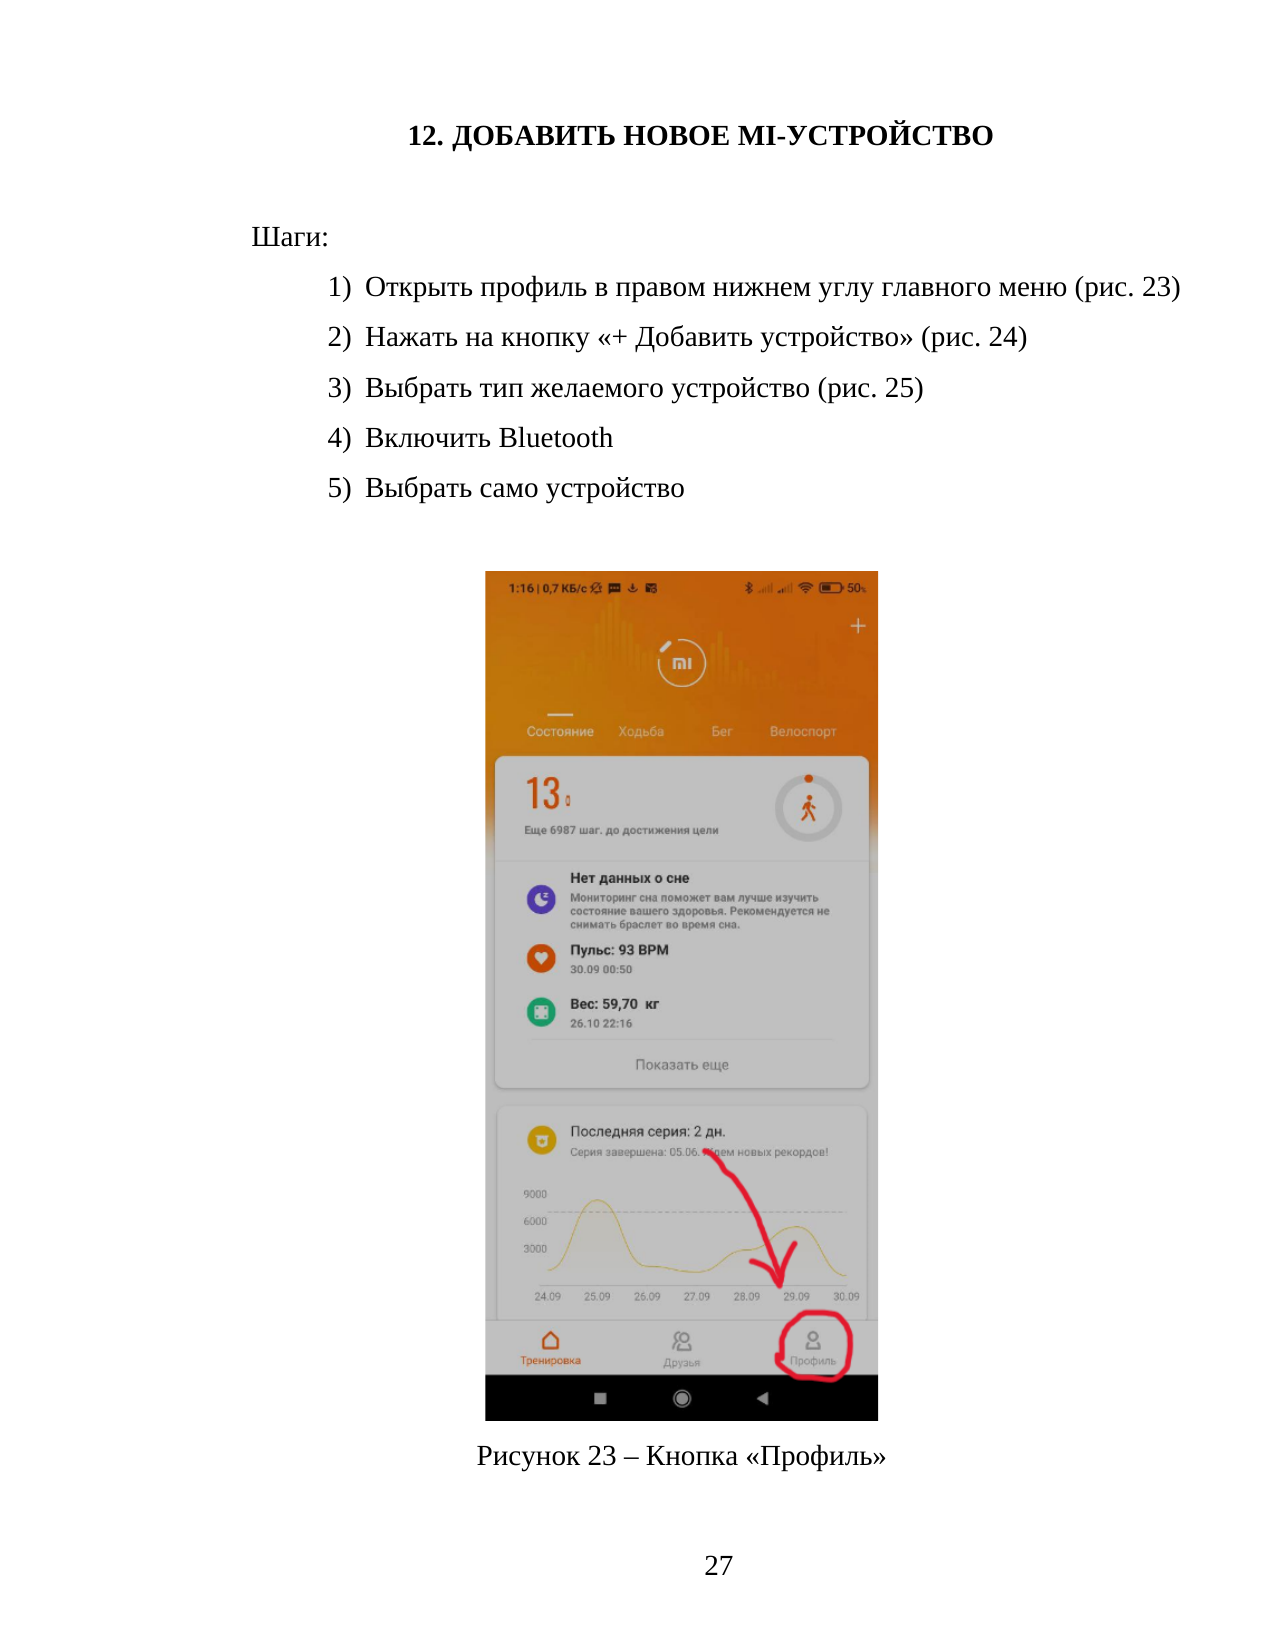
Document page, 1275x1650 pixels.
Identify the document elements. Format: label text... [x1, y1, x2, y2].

picture [485, 571, 879, 1421]
text Шаги: [177, 219, 1186, 252]
list Нажать на кнопку «+ Добавить устройство» (рис. 24) [327, 319, 1186, 353]
list Выбрать само устройство [327, 470, 1186, 504]
text Рисунок 23 – Кнопка «Профиль» [177, 1438, 1186, 1471]
list Выбрать тип желаемого устройство (рис. 25) [327, 370, 1186, 403]
list Включить Bluetooth [327, 420, 1186, 453]
subtitle ДОБАВИТЬ НОВОЕ MI-УСТРОЙСТВО [215, 118, 1186, 152]
list Открыть профиль в правом нижнем углу главного меню (рис. 23) [327, 269, 1186, 303]
